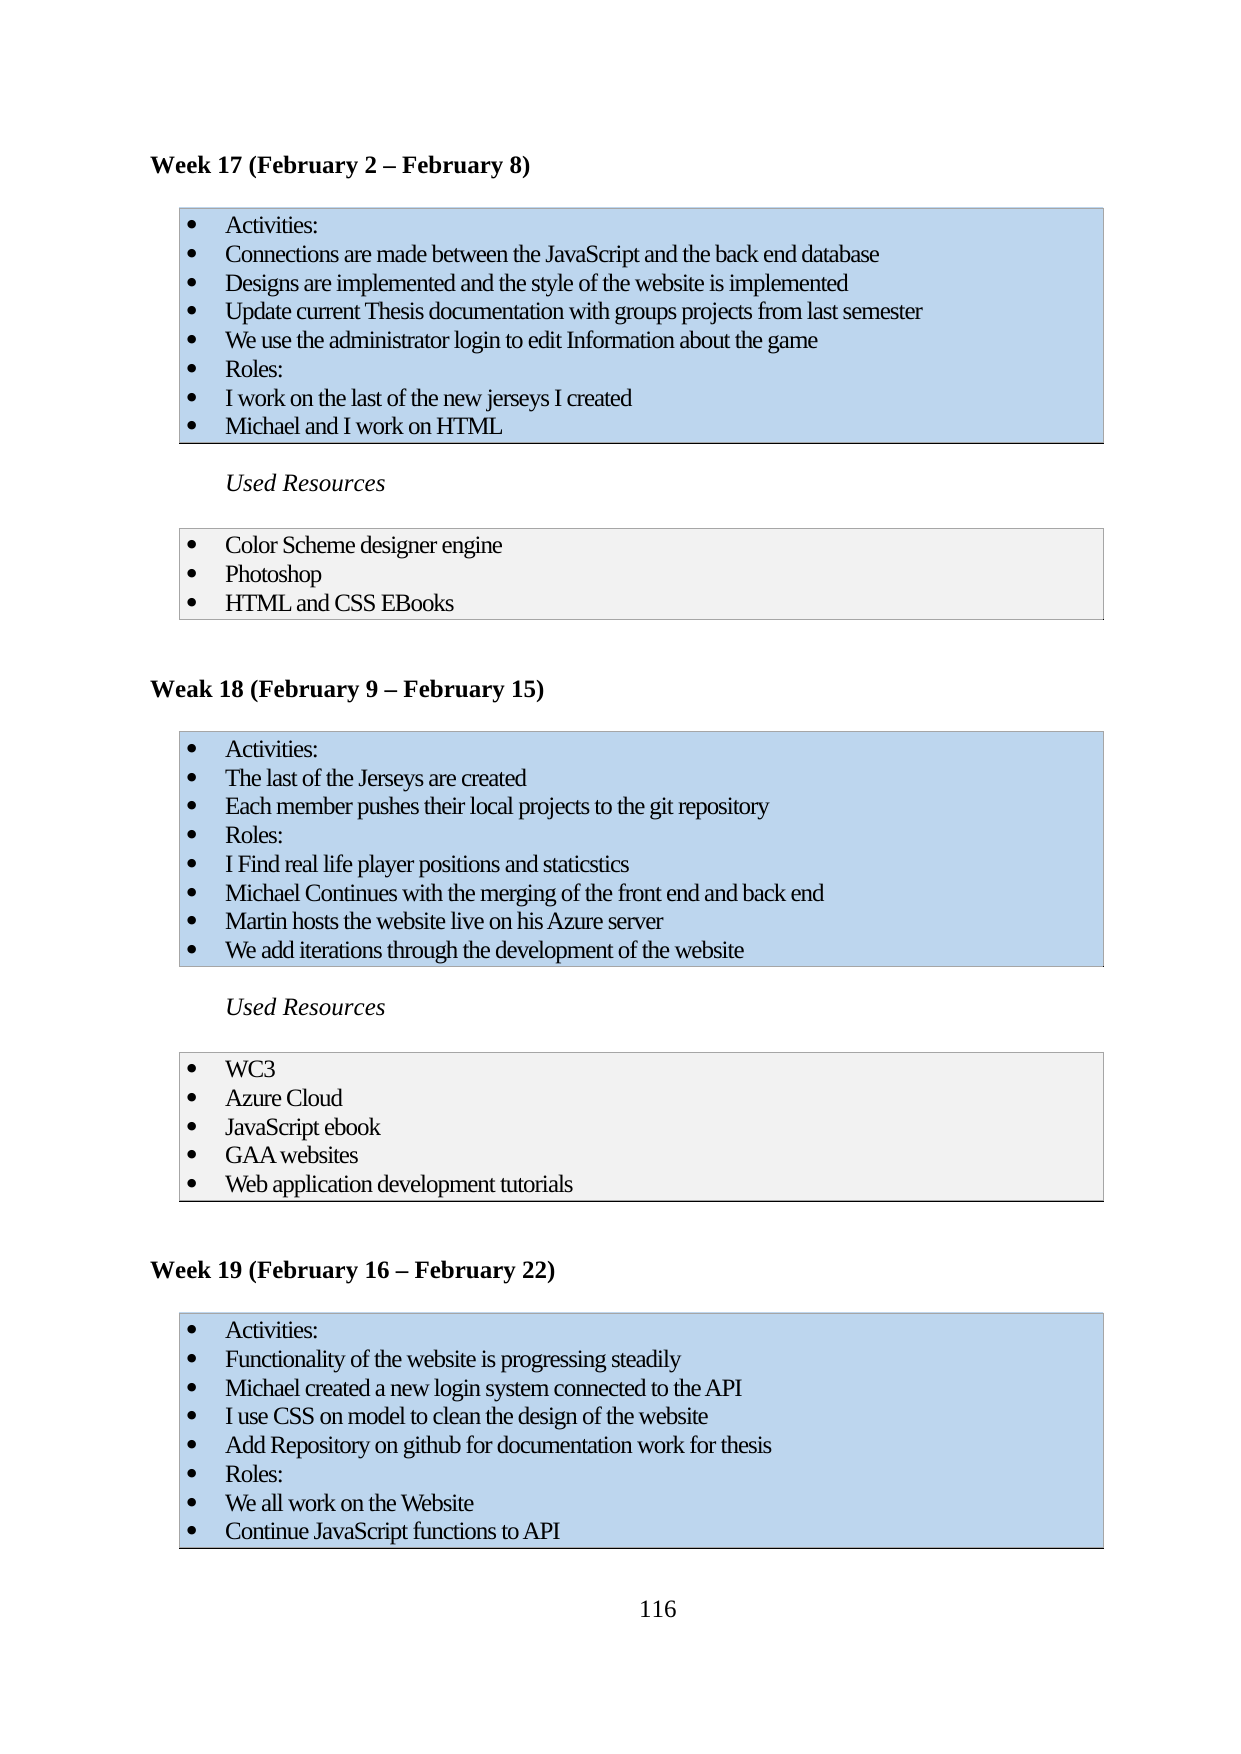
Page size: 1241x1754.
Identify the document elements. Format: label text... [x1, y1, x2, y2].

title Martin hosts the website live on his Azure server [180, 904, 1103, 932]
subtitle Week 17 (February 2 – February 8) [150, 150, 1090, 179]
title Web application development tutorials [180, 1167, 1103, 1200]
title GAA websites [180, 1138, 1103, 1167]
title Activities: [180, 732, 1103, 760]
title Continue JavaScript functions to API [180, 1514, 1103, 1547]
title Color Scheme designer engine [180, 529, 1103, 557]
title Connections are made between the JavaScript and the back end database [180, 236, 1103, 265]
title I Find real life player positions and staticstics [180, 846, 1103, 875]
title We add iterations through the development of the website [180, 932, 1103, 966]
subtitle Week 19 (February 16 – February 22) [150, 1255, 1090, 1284]
text Used Resources [150, 992, 1090, 1021]
title Michael Continues with the merging of the front end and back end [180, 875, 1103, 904]
title Each member pushes their local projects to the git repository [180, 789, 1103, 817]
title WC3 [180, 1053, 1103, 1081]
title Update current Thesis documentation with groups projects from last semester [180, 294, 1103, 322]
title Add Repository on github for documentation work for thesis [180, 1427, 1103, 1456]
title HTML and CSS EBooks [180, 586, 1103, 619]
title Designs are implemented and the style of the website is implemented [180, 265, 1103, 294]
title Photoshop [180, 557, 1103, 586]
title JavaScript ebook [180, 1109, 1103, 1138]
title I work on the last of the new jerseys I created [180, 380, 1103, 409]
title Activities: [180, 209, 1103, 236]
text Used Resources [150, 468, 1090, 497]
title We all work on the Website [180, 1485, 1103, 1514]
subtitle Weak 18 (February 9 – February 15) [150, 674, 1090, 702]
title Roles: [180, 1456, 1103, 1485]
title Michael and I work on HTML [180, 409, 1103, 442]
title Roles: [180, 817, 1103, 846]
title Activities: [180, 1314, 1103, 1341]
title Michael created a new login system connected to the API [180, 1370, 1103, 1399]
title I use CSS on model to clean the design of the website [180, 1399, 1103, 1427]
title Roles: [180, 351, 1103, 380]
title The last of the Jerseys are created [180, 760, 1103, 789]
title Functionality of the website is progressing steadily [180, 1341, 1103, 1370]
title We use the administrator login to edit Information about the game [180, 322, 1103, 351]
title Azure Cloud [180, 1081, 1103, 1109]
